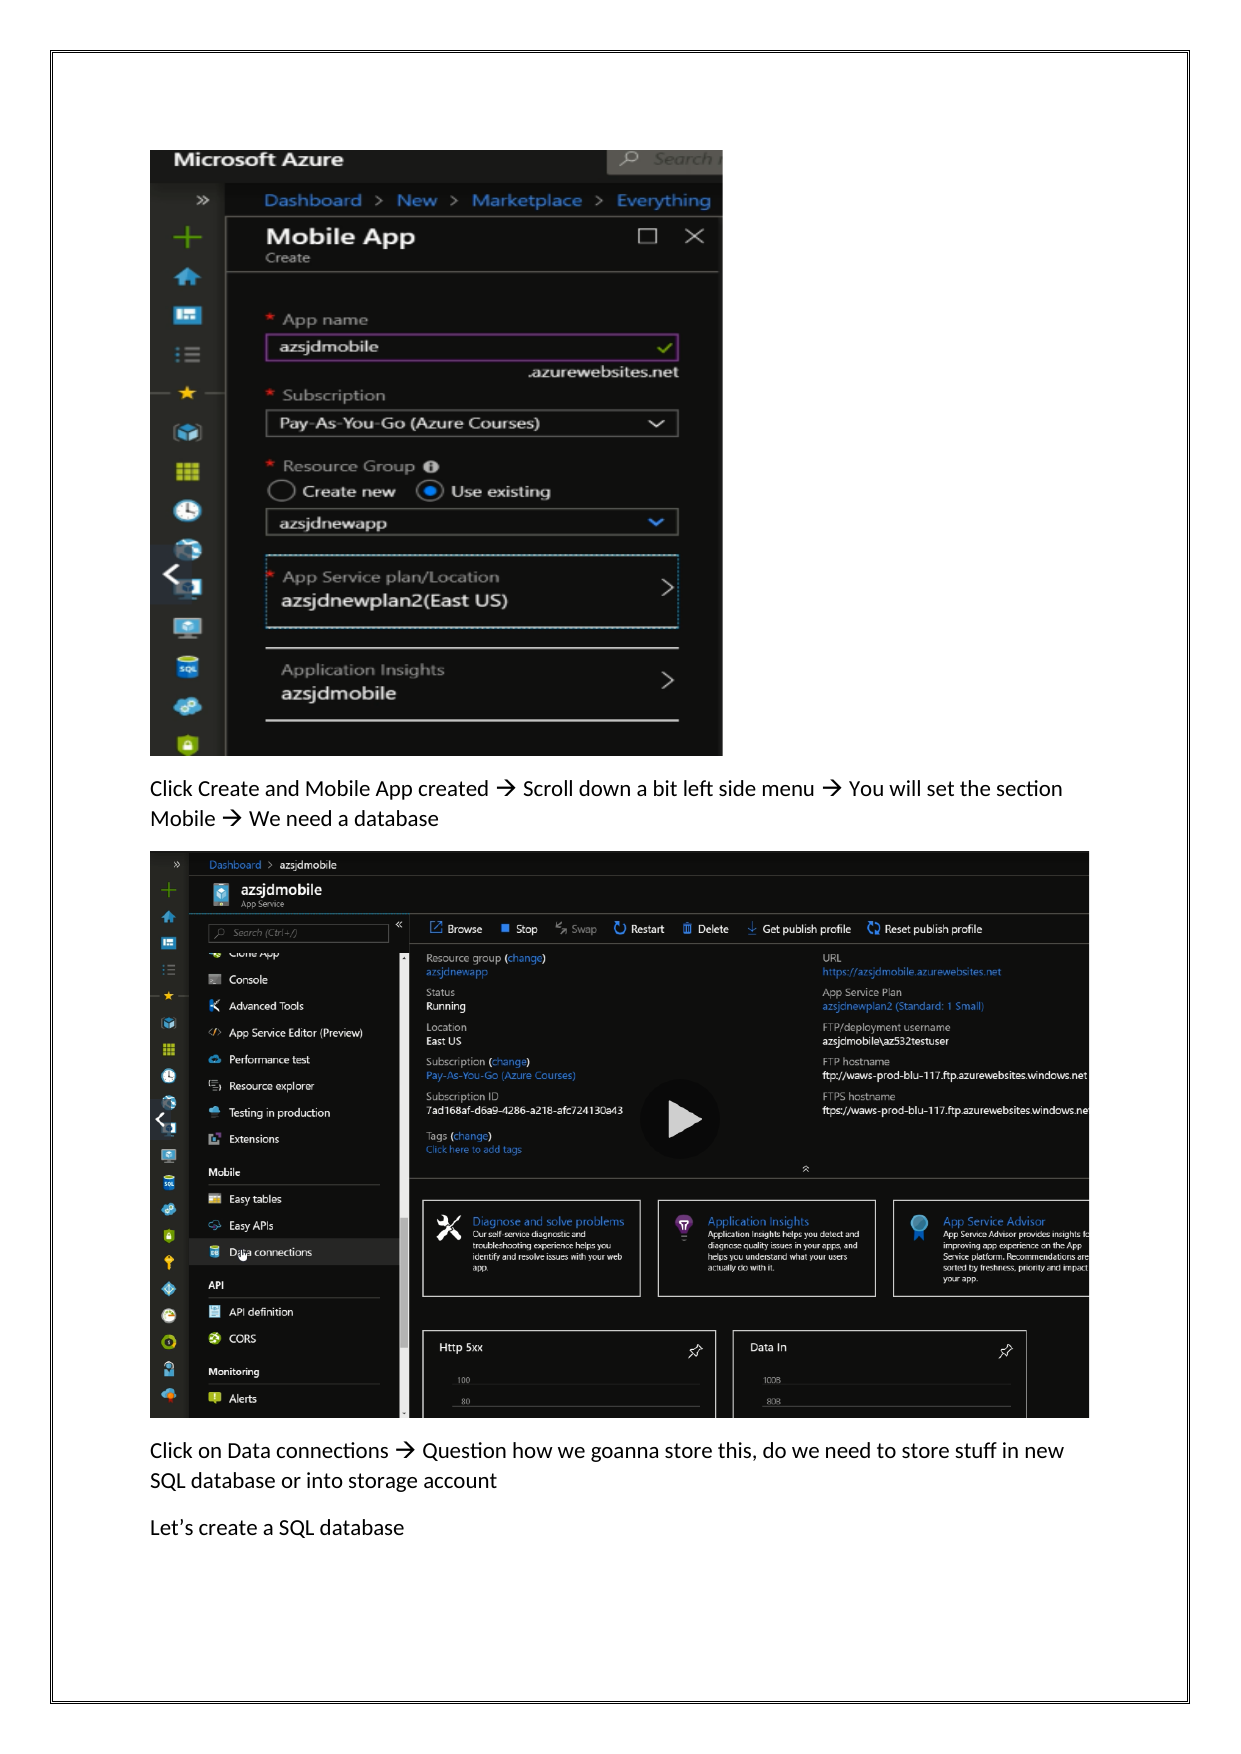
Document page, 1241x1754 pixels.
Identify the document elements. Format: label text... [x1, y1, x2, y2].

text Click on Data connections Question how we goanna store this, do we need to store stuff in new SQL database or into storage account [150, 1436, 1090, 1494]
picture [150, 851, 1090, 1418]
text Click Create and Mobile App created Scroll down a bit left side menu You will set the section Mobile We need a database [150, 774, 1090, 832]
text Let’s create a SQL database [150, 1513, 1090, 1541]
picture [150, 150, 723, 756]
